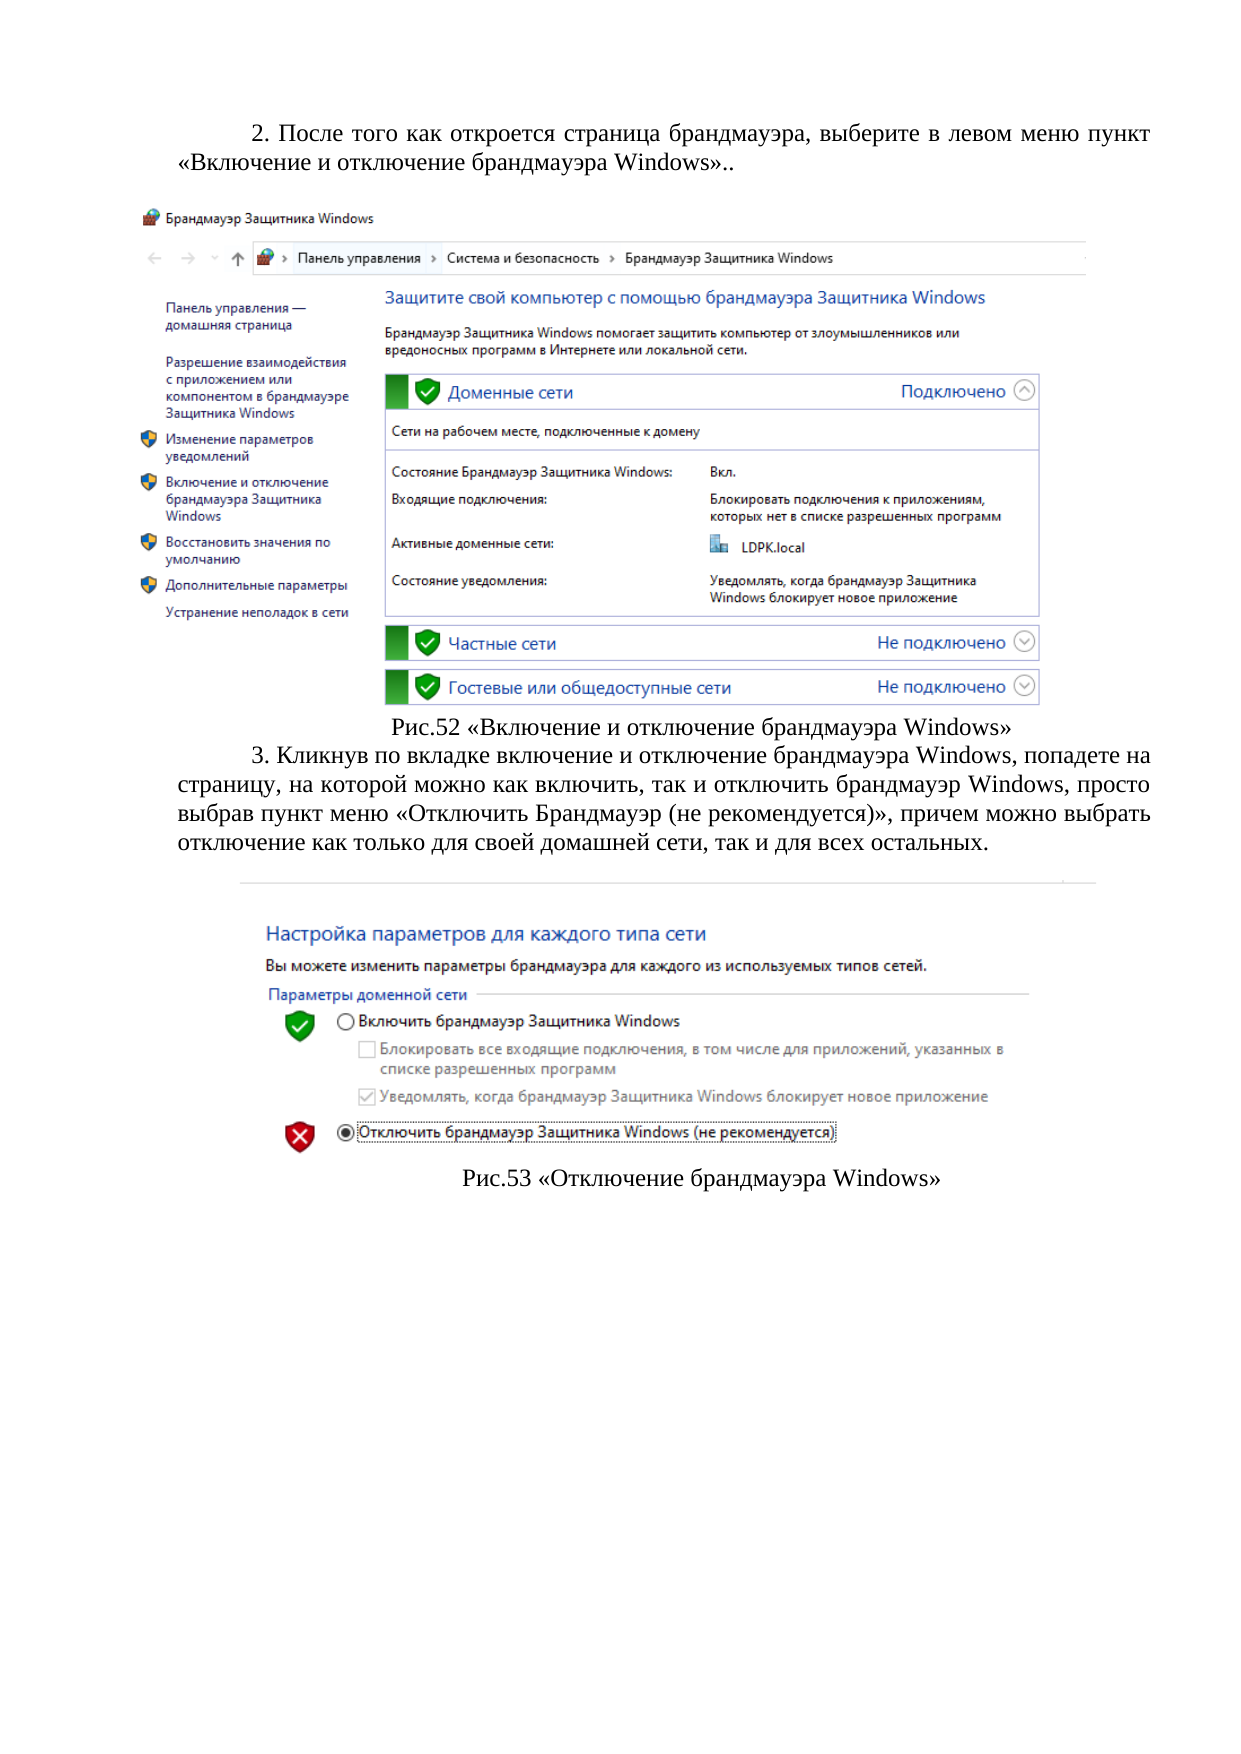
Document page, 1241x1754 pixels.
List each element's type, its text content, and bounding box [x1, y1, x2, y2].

picture [239, 880, 1097, 1164]
picture [133, 205, 1086, 712]
text 2. После того как откроется страница брандмауэра, выберите в левом меню пункт «Включение и отключение брандмауэра Windows».. [177, 118, 1152, 176]
text 3. Кликнув по вкладке включение и отключение брандмауэра Windows, попадете на страницу, на которой можно как включить, так и отключить брандмауэр Windows, просто выбрав пункт меню «Отключить Брандмауэр (не рекомендуется)», причем можно выбрать отключение как только для своей домашней сети, так и для всех остальных. [177, 740, 1152, 855]
